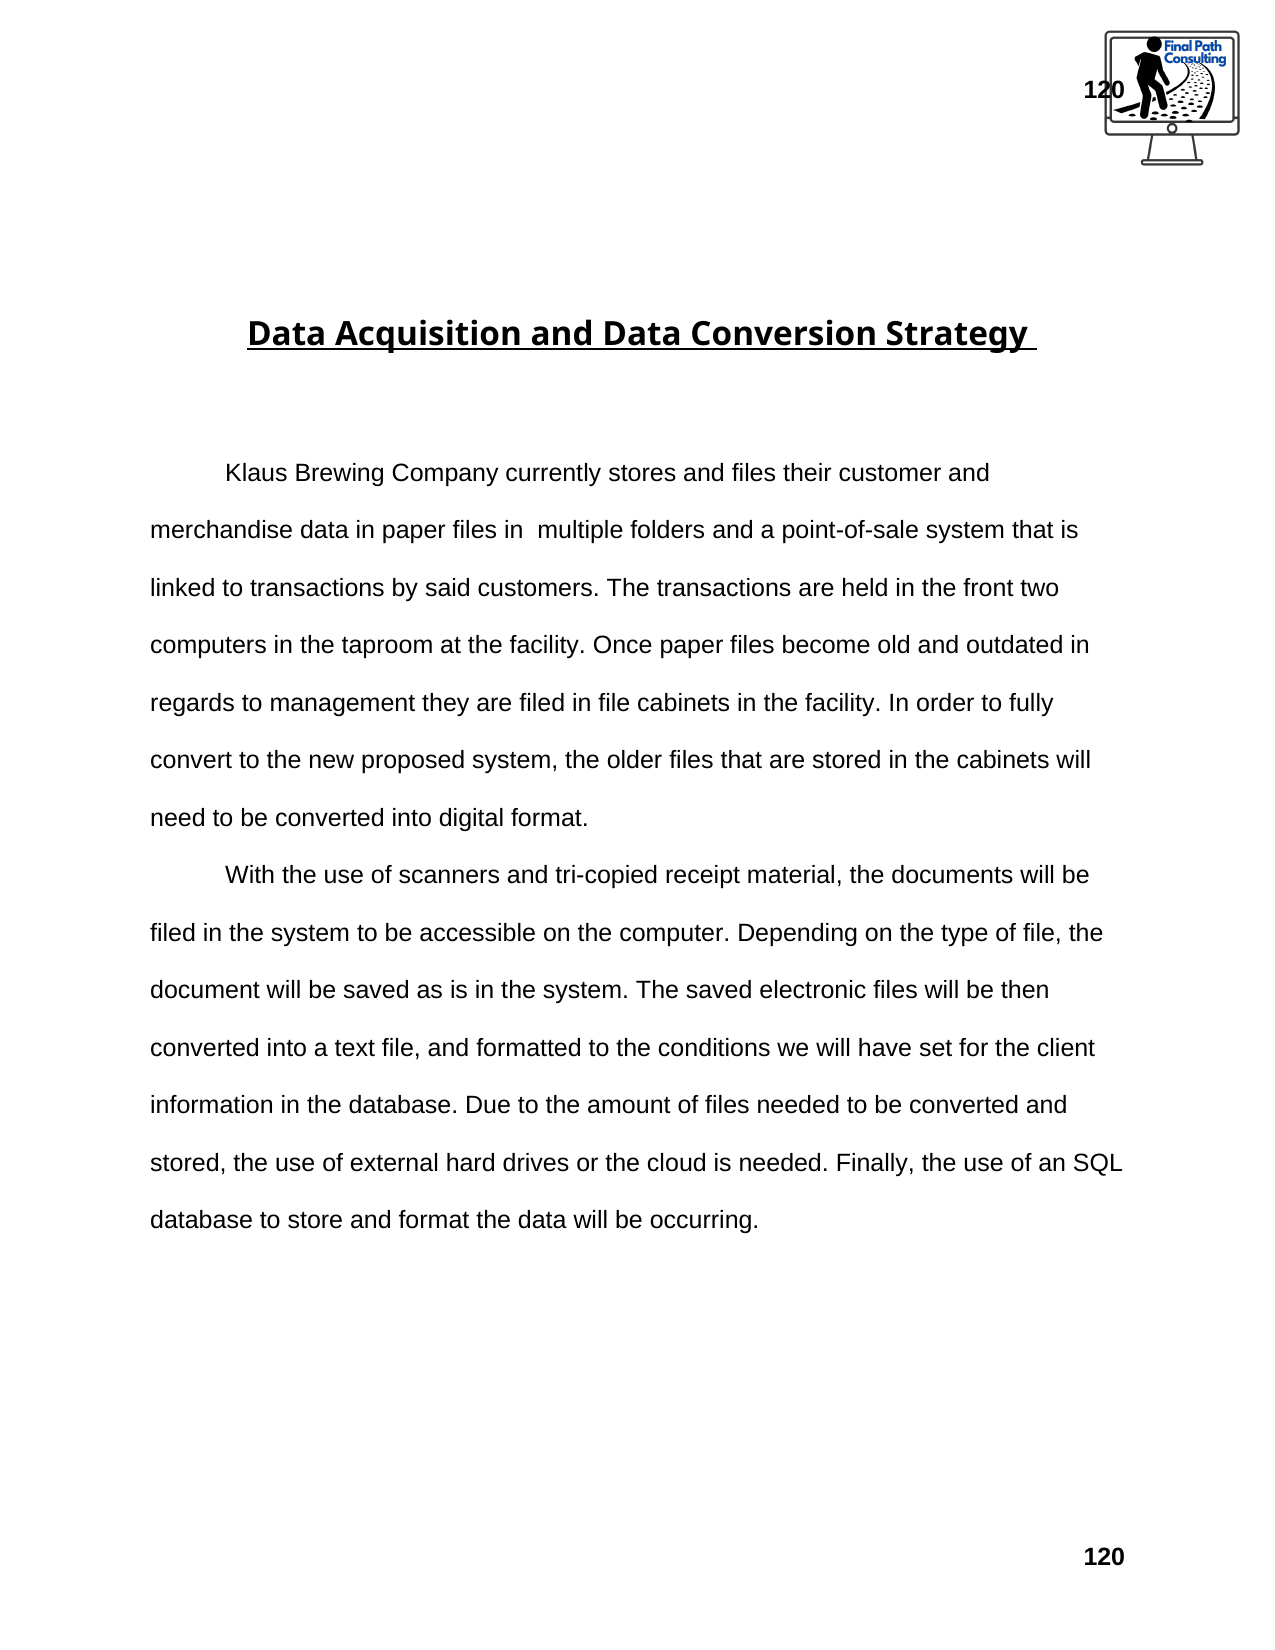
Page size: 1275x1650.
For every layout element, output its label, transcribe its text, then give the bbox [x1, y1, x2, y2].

text Klaus Brewing Company currently stores and files their customer and merchandise data in paper files in multiple folders and a point-of-sale system that is linked to transactions by said customers. The transactions are held in the front two computers in the taproom at the facility. Once paper files become old and outdated in regards to management they are filed in file cabinets in the facility. In order to fully convert to the new proposed system, the older files that are stored in the cabinets will need to be converted into digital format. [150, 458, 1125, 832]
picture [1098, 18, 1247, 174]
subtitle Data Acquisition and Data Conversion Strategy [150, 309, 1125, 355]
text With the use of scanners and tri-copied receipt material, the documents will be filed in the system to be accessible on the computer. Depending on the type of file, the document will be saved as is in the system. The saved electronic files will be then converted into a text file, and formatted to the conditions we will have set for the client information in the database. Due to the amount of files needed to be converted and stored, the use of external hard drives or the cloud is needed. Finally, the use of an SQL database to store and format the data will be occurring. [150, 860, 1125, 1234]
picture [1098, 83, 1106, 94]
